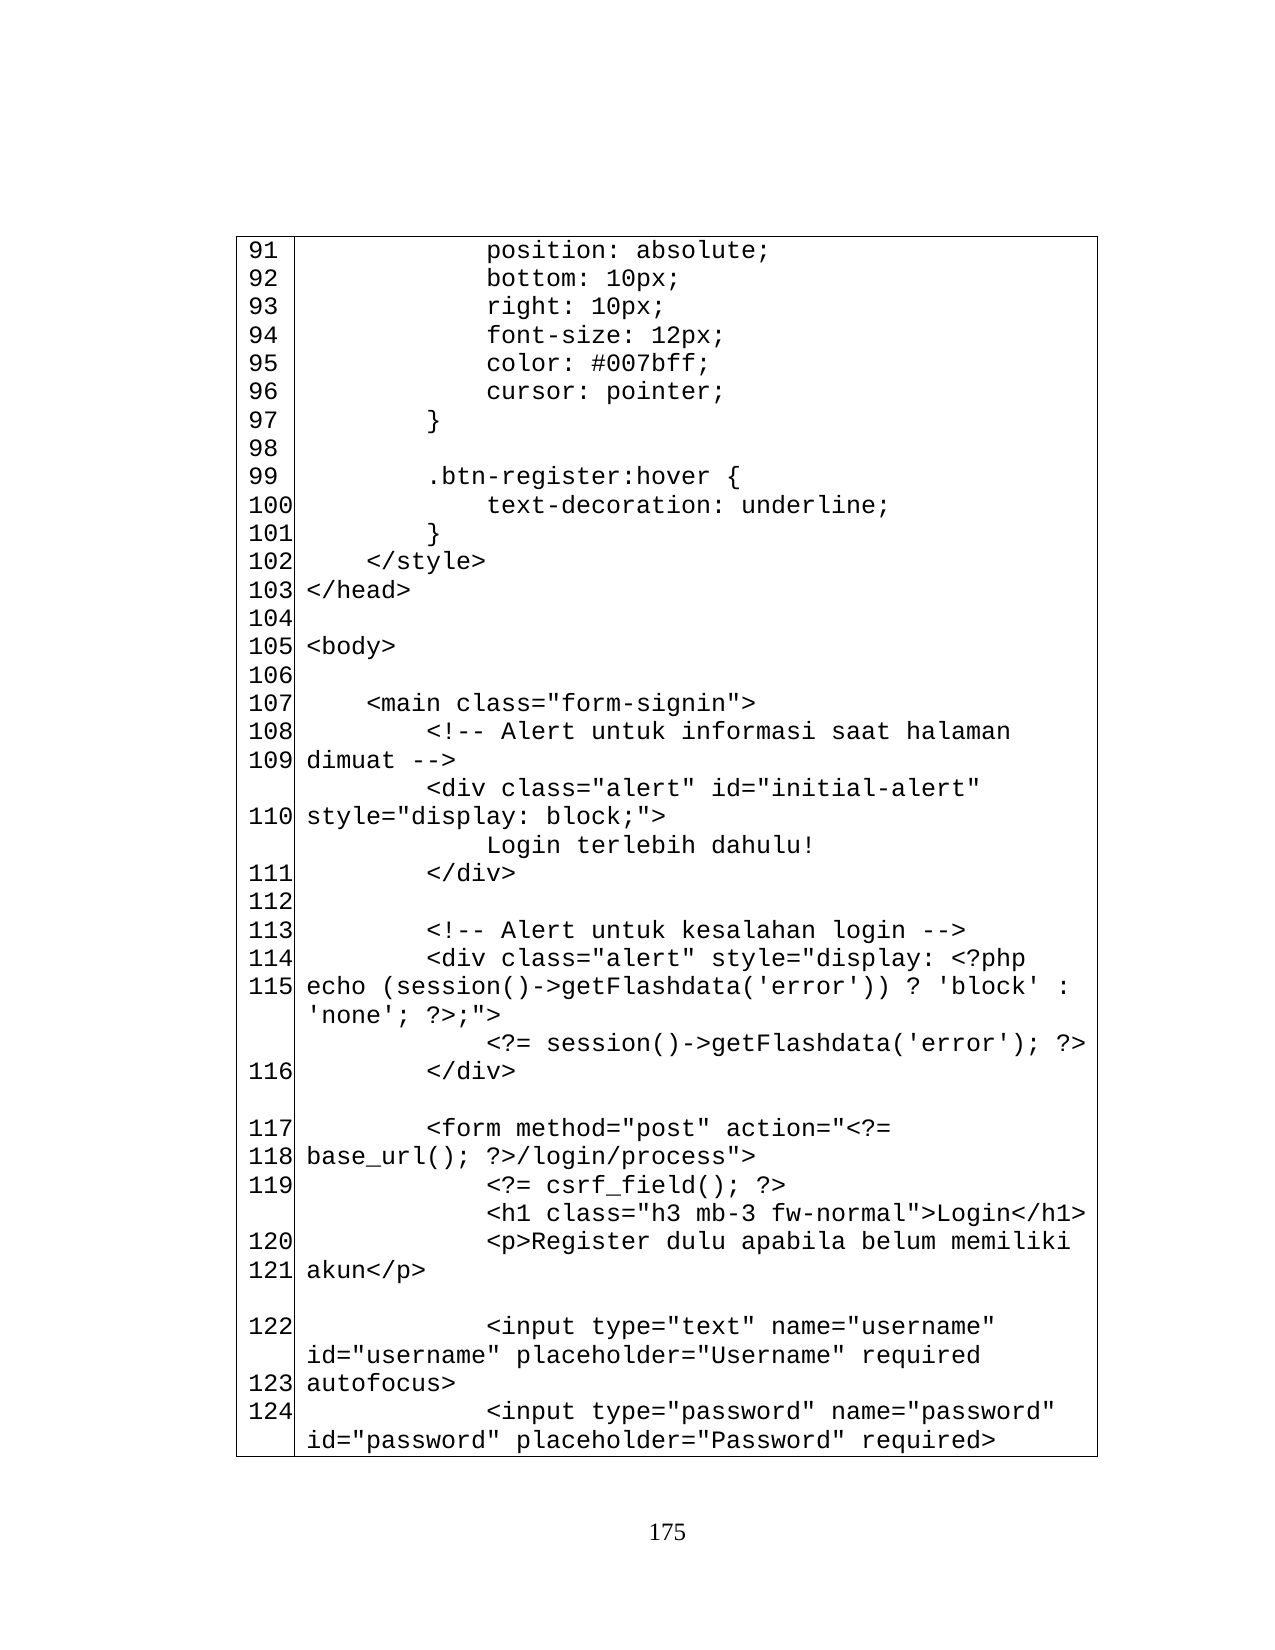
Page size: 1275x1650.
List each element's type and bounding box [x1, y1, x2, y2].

table_header [295, 237, 1097, 1456]
table_header [237, 237, 294, 1456]
